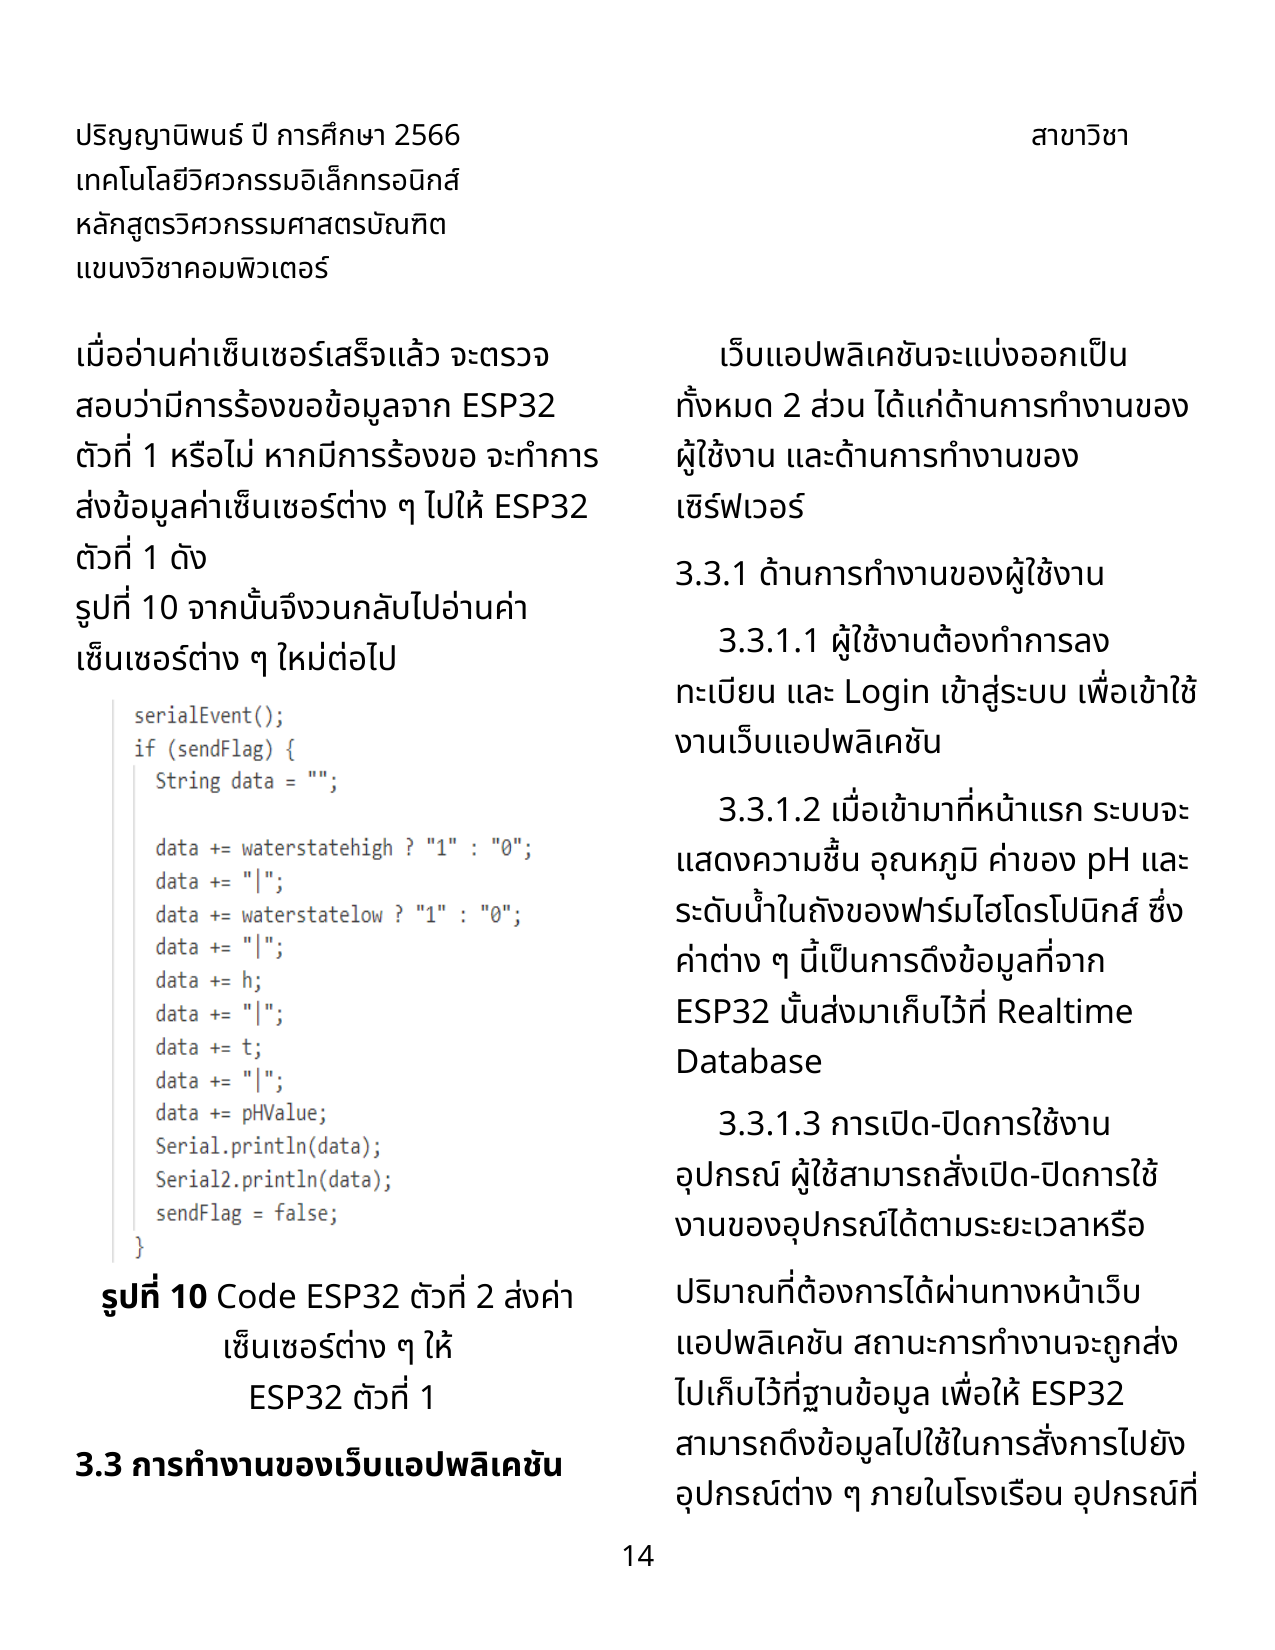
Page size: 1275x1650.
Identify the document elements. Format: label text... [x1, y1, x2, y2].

text 3.3.1 ด้านการทำงานของผู้ใช้งาน [675, 550, 1200, 600]
text 3.3.1.3 การเปิด-ปิดการใช้งานอุปกรณ์ ผู้ใช้สามารถสั่งเปิด-ปิดการใช้งานของอุปกรณ์ได้ตามระยะเวลาหรือ [675, 1100, 1200, 1252]
text 3.3 การทำงานของเว็บแอปพลิเคชัน [75, 1441, 600, 1492]
text ESP32 ตัวที่ 1 [75, 1374, 600, 1424]
text รูปที่ 10 Code ESP32 ตัวที่ 2 ส่งค่าเซ็นเซอร์ต่าง ๆ ให้ [75, 1273, 600, 1374]
text 3.3.1.1 ผู้ใช้งานต้องทำการลงทะเบียน และ Login เข้าสู่ระบบ เพื่อเข้าใช้งานเว็บแอปพลิเคชัน [675, 617, 1200, 769]
picture [92, 696, 558, 1264]
text 3.3.1.2 เมื่อเข้ามาที่หน้าแรก ระบบจะแสดงความชื้น อุณหภูมิ ค่าของ pH และระดับน้ำในถังของฟาร์มไฮโดรโปนิกส์ ซึ่งค่าต่าง ๆ นี้เป็นการดึงข้อมูลที่จาก ESP32 นั้นส่งมาเก็บไว้ที่ Realtime Database [675, 785, 1200, 1083]
text เว็บแอปพลิเคชันจะแบ่งออกเป็นทั้งหมด 2 ส่วน ได้แก่ด้านการทำงานของผู้ใช้งาน และด้านการทำงานของ เซิร์ฟเวอร์ [675, 331, 1200, 533]
